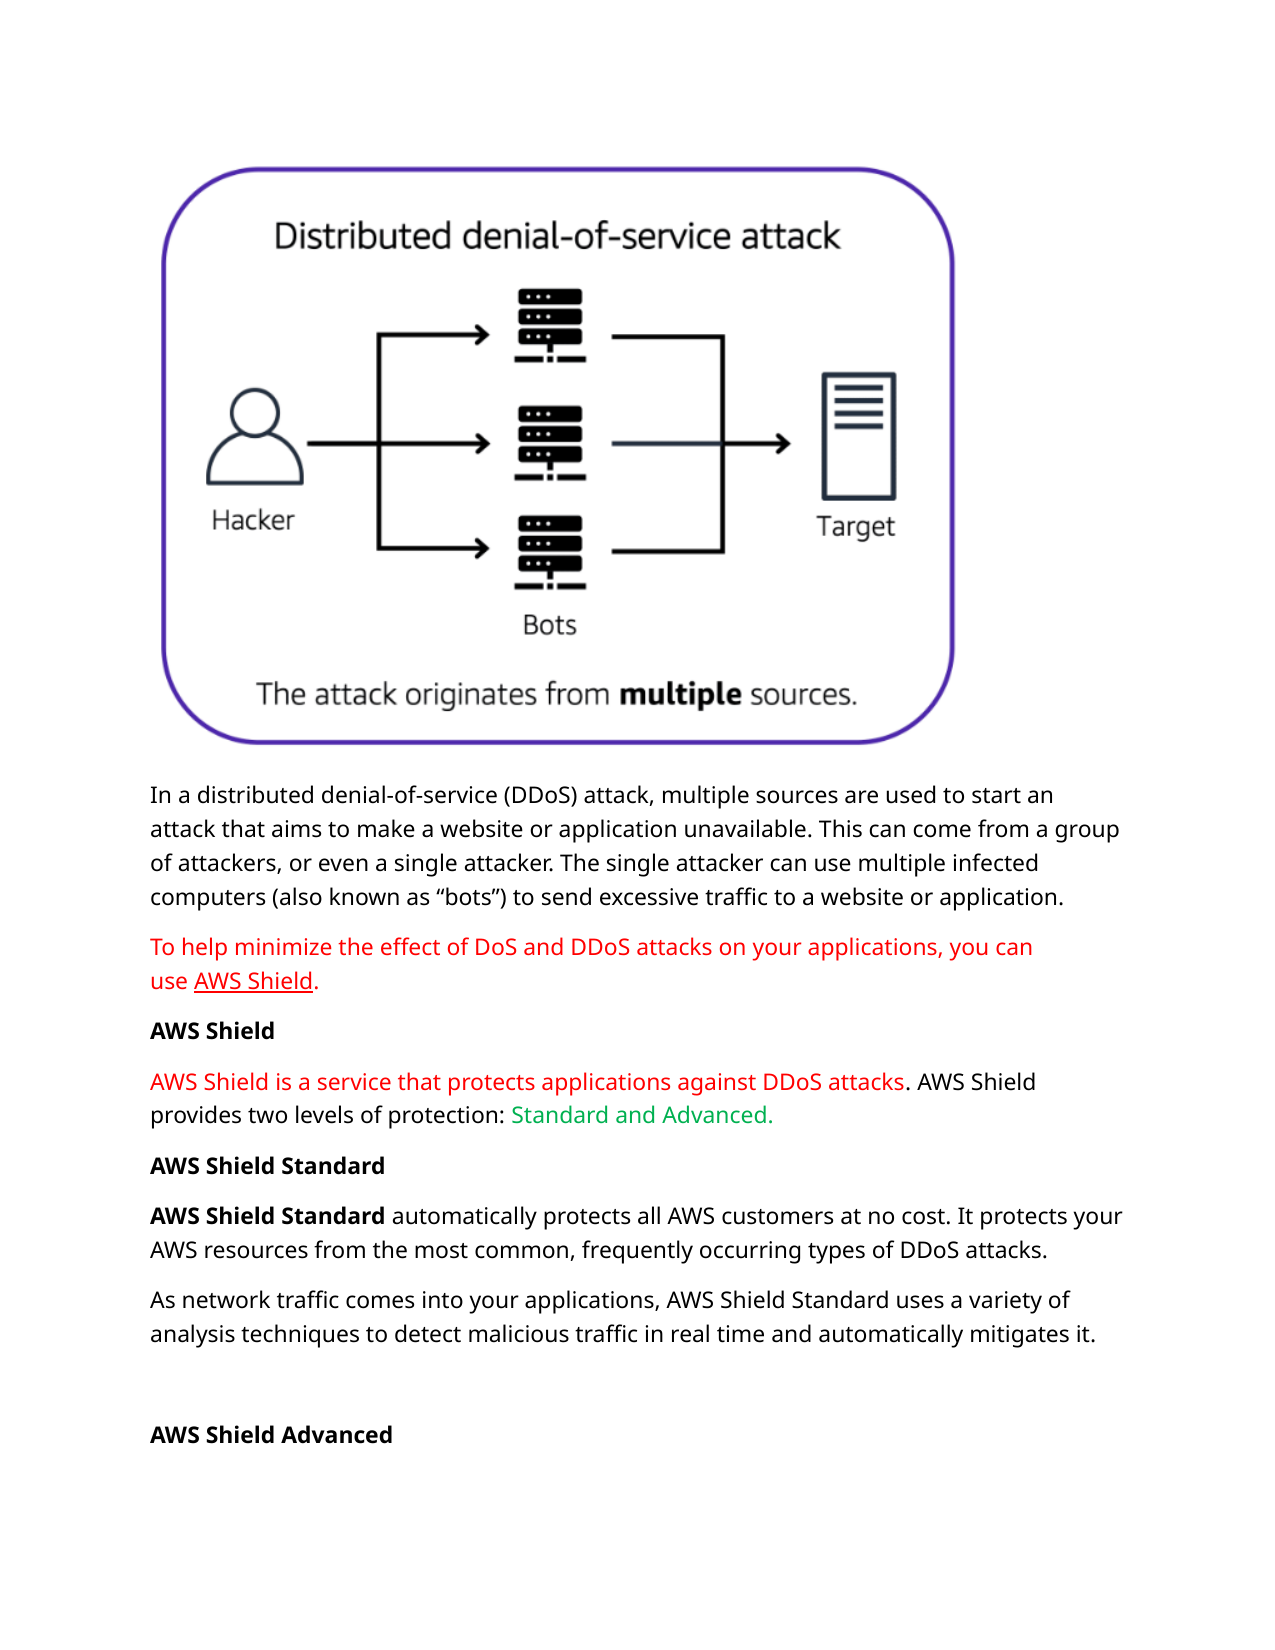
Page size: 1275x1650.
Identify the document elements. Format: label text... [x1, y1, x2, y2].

text AWS Shield Standard [150, 1149, 1125, 1181]
text AWS Shield is a service that protects applications against DDoS attacks. AWS Shield provides two levels of protection: Standard and Advanced. [150, 1065, 1125, 1130]
text To help minimize the effect of DoS and DDoS attacks on your applications, you can use AWS Shield. [150, 931, 1125, 996]
text AWS Shield Advanced [150, 1419, 1125, 1450]
text In a distributed denial-of-service (DDoS) attack, multiple sources are used to start an attack that aims to make a website or application unavailable. This can come from a group of attackers, or even a single attacker. The single attacker can use multiple infected computers (also known as “bots”) to send excessive traffic to a website or application. [150, 779, 1125, 912]
text AWS Shield Standard automatically protects all AWS customers at no cost. It protects your AWS resources from the most common, frequently occurring types of DDoS attacks. [150, 1200, 1125, 1265]
text AWS Shield [150, 1015, 1125, 1046]
picture [150, 150, 998, 760]
text As network traffic comes into your applications, AWS Shield Standard uses a variety of analysis techniques to detect malicious traffic in real time and automatically mitigates it. [150, 1284, 1125, 1349]
